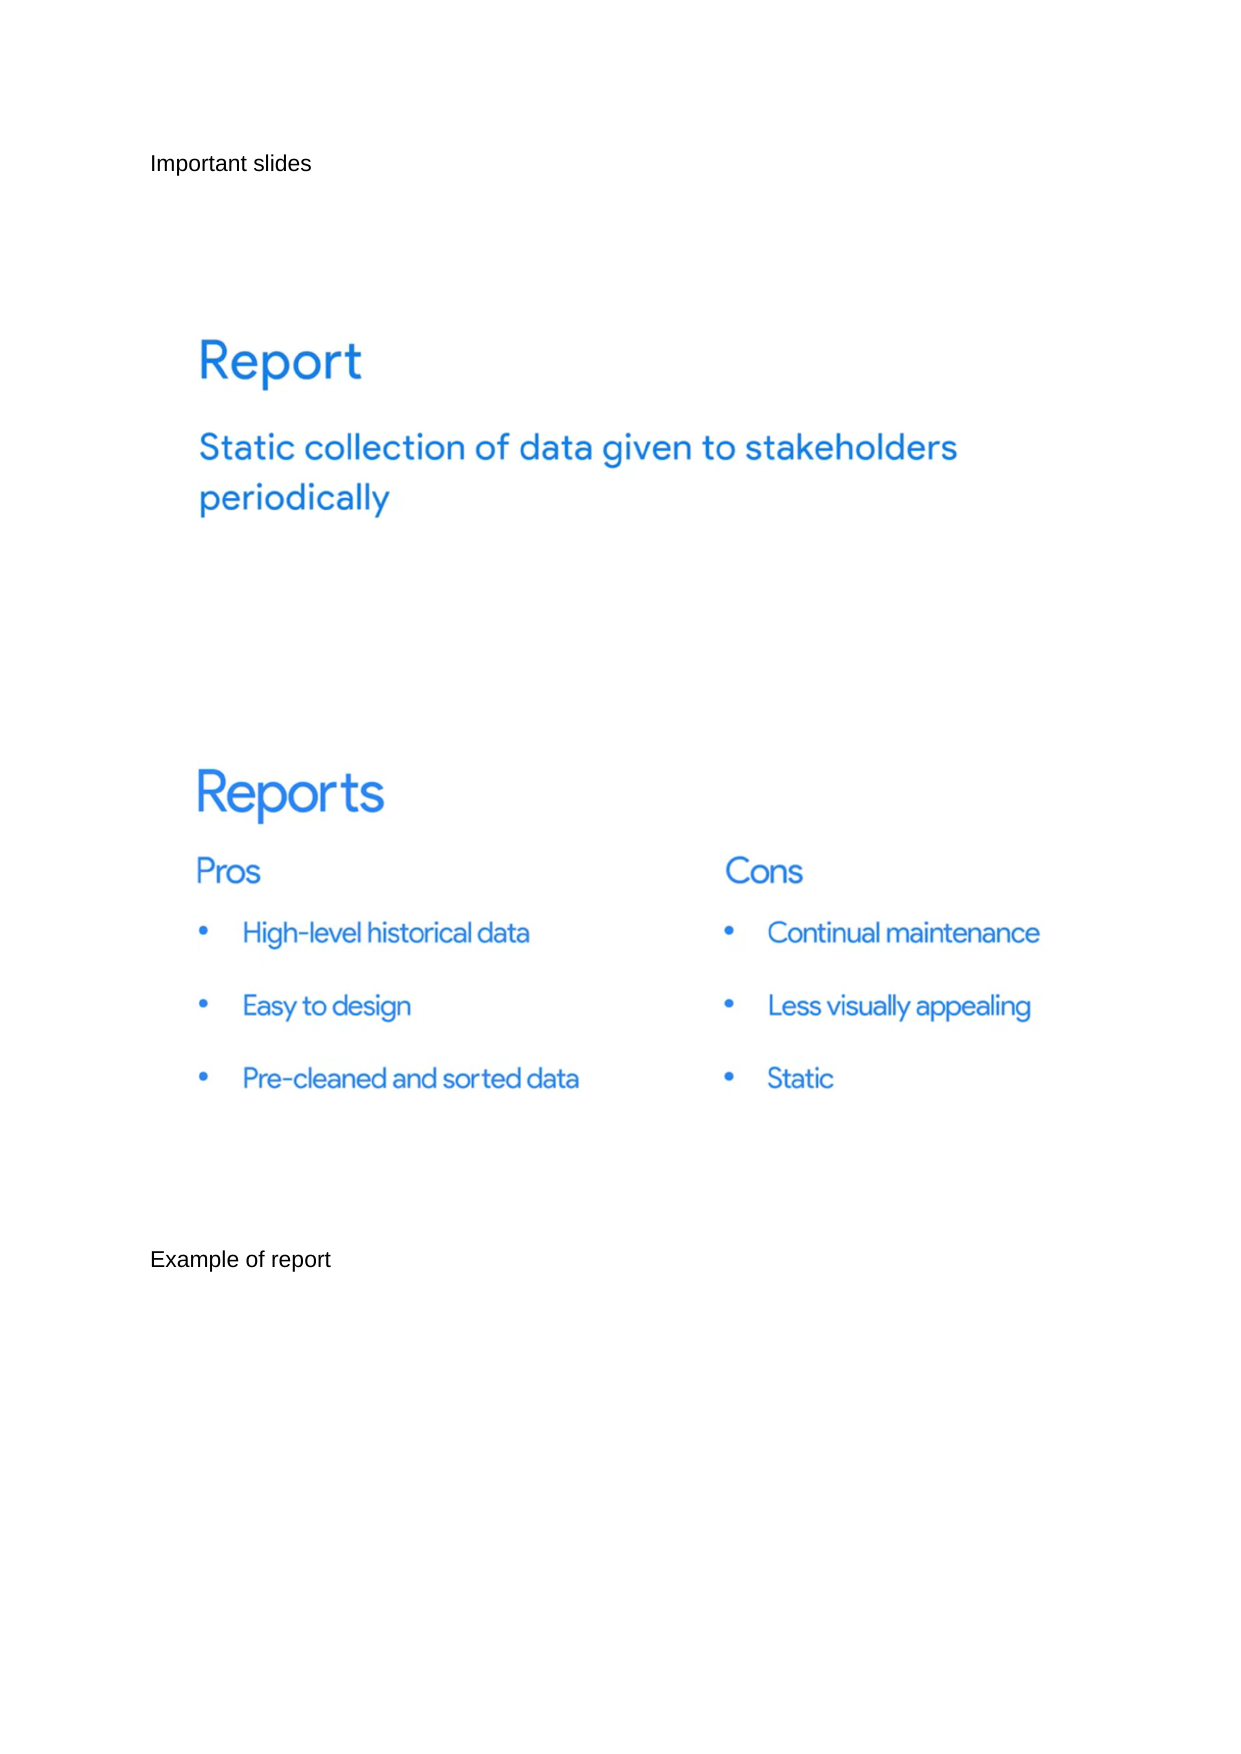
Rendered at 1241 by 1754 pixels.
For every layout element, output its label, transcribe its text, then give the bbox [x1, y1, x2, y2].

text Example of report [150, 1246, 1090, 1273]
text Important slides [150, 150, 1090, 176]
picture [150, 713, 1091, 1243]
picture [150, 180, 1091, 710]
